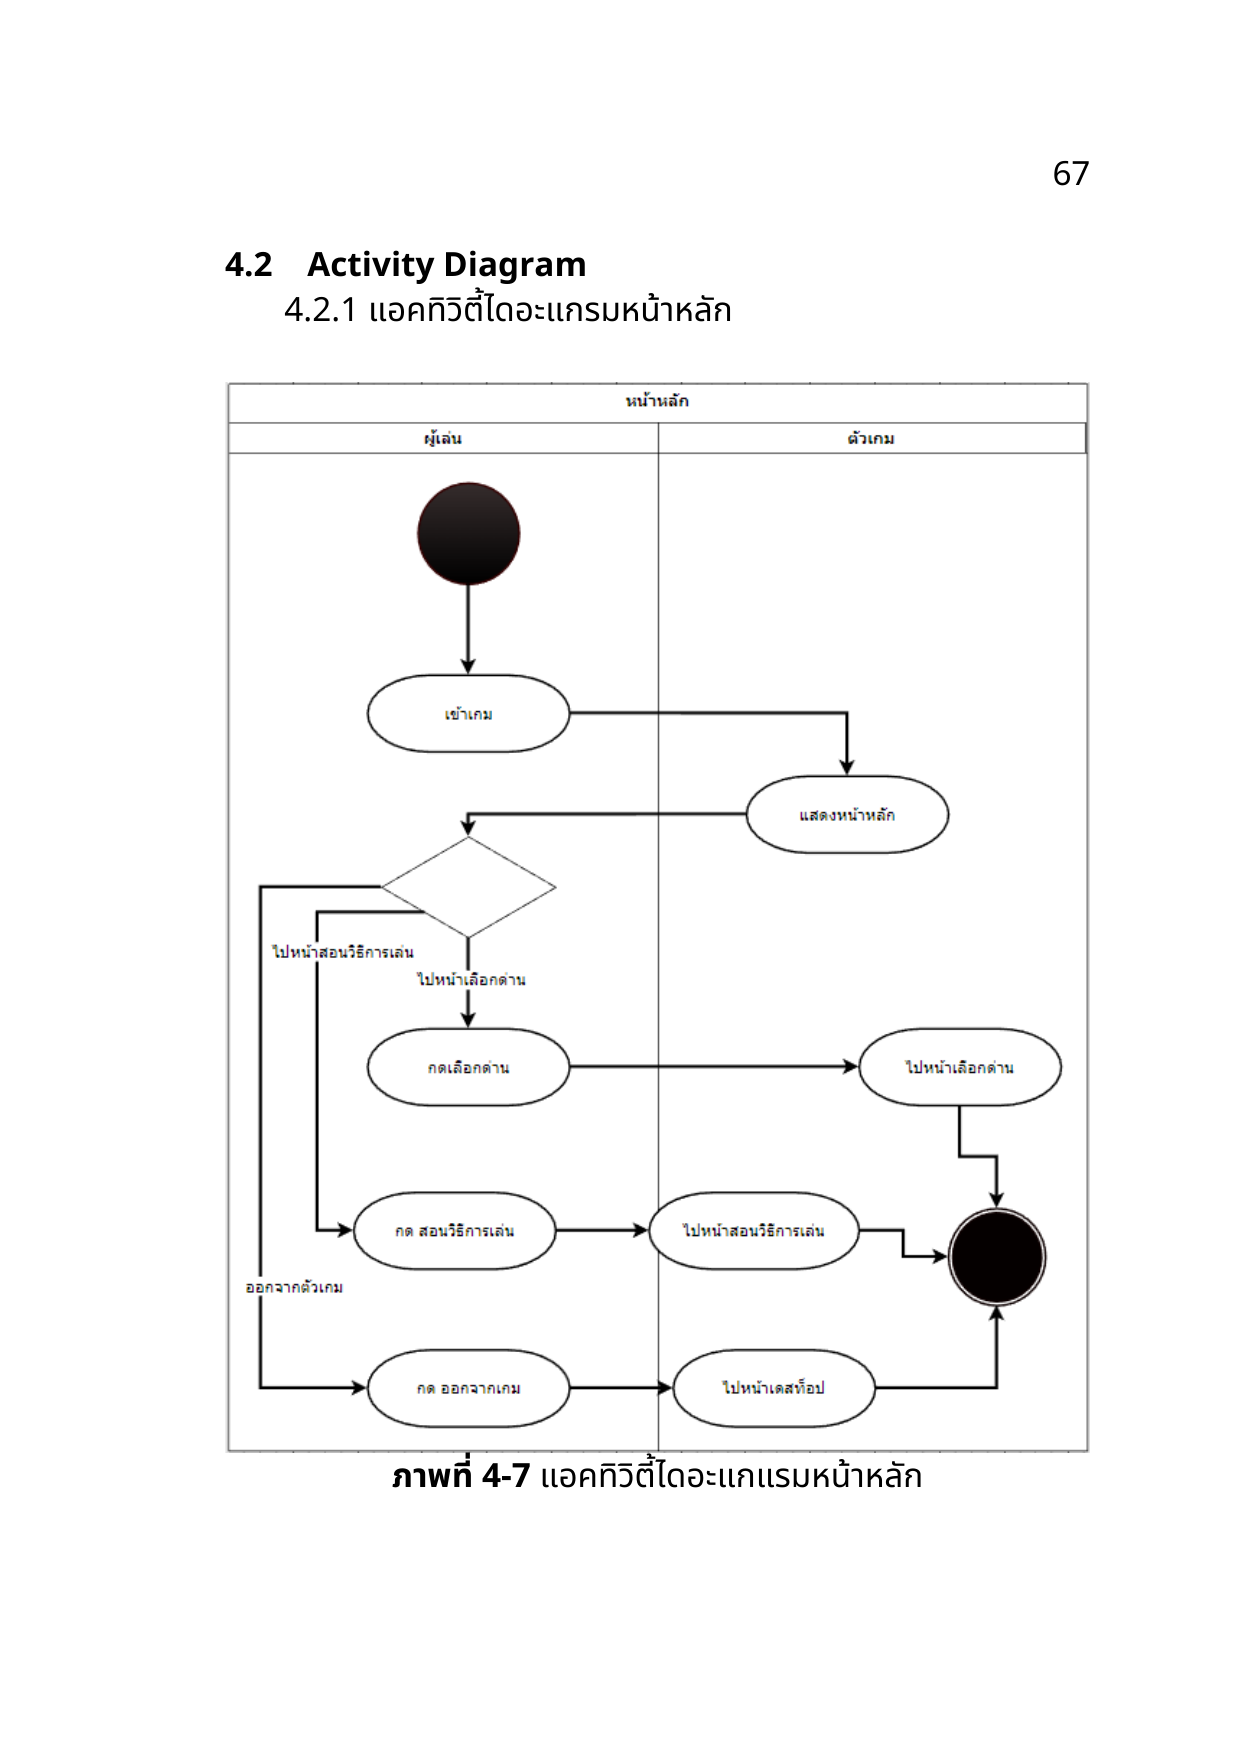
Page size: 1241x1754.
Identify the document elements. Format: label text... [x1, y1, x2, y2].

text 4.2.1 แอคทิวิตี้ไดอะแกรมหน้าหลัก [225, 286, 1090, 337]
text ภาพที่ 4-7 แอคทิวิตี้ไดอะแกแรมหน้าหลัก [225, 1453, 1090, 1503]
picture [225, 382, 1090, 1453]
text 4.2 Activity Diagram [225, 241, 1090, 286]
